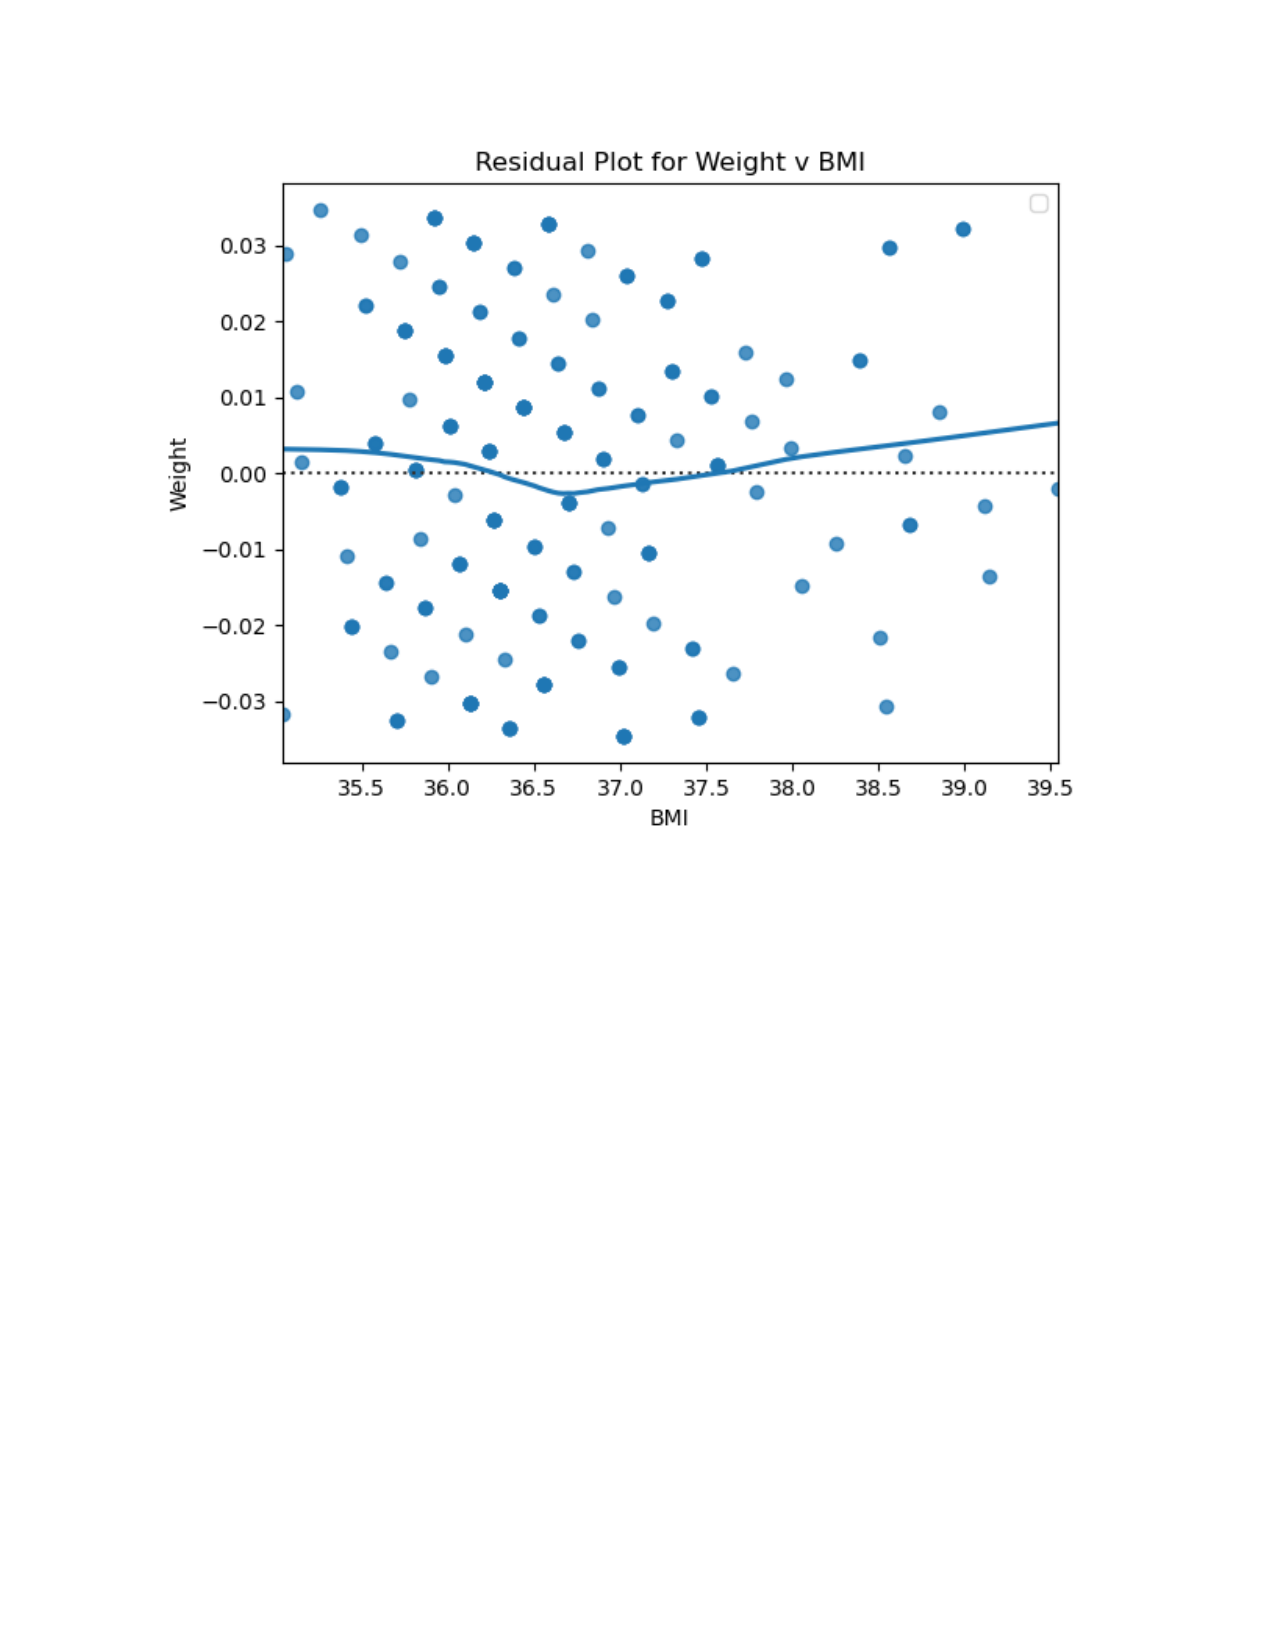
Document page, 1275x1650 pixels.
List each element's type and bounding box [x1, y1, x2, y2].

picture [150, 150, 1102, 835]
